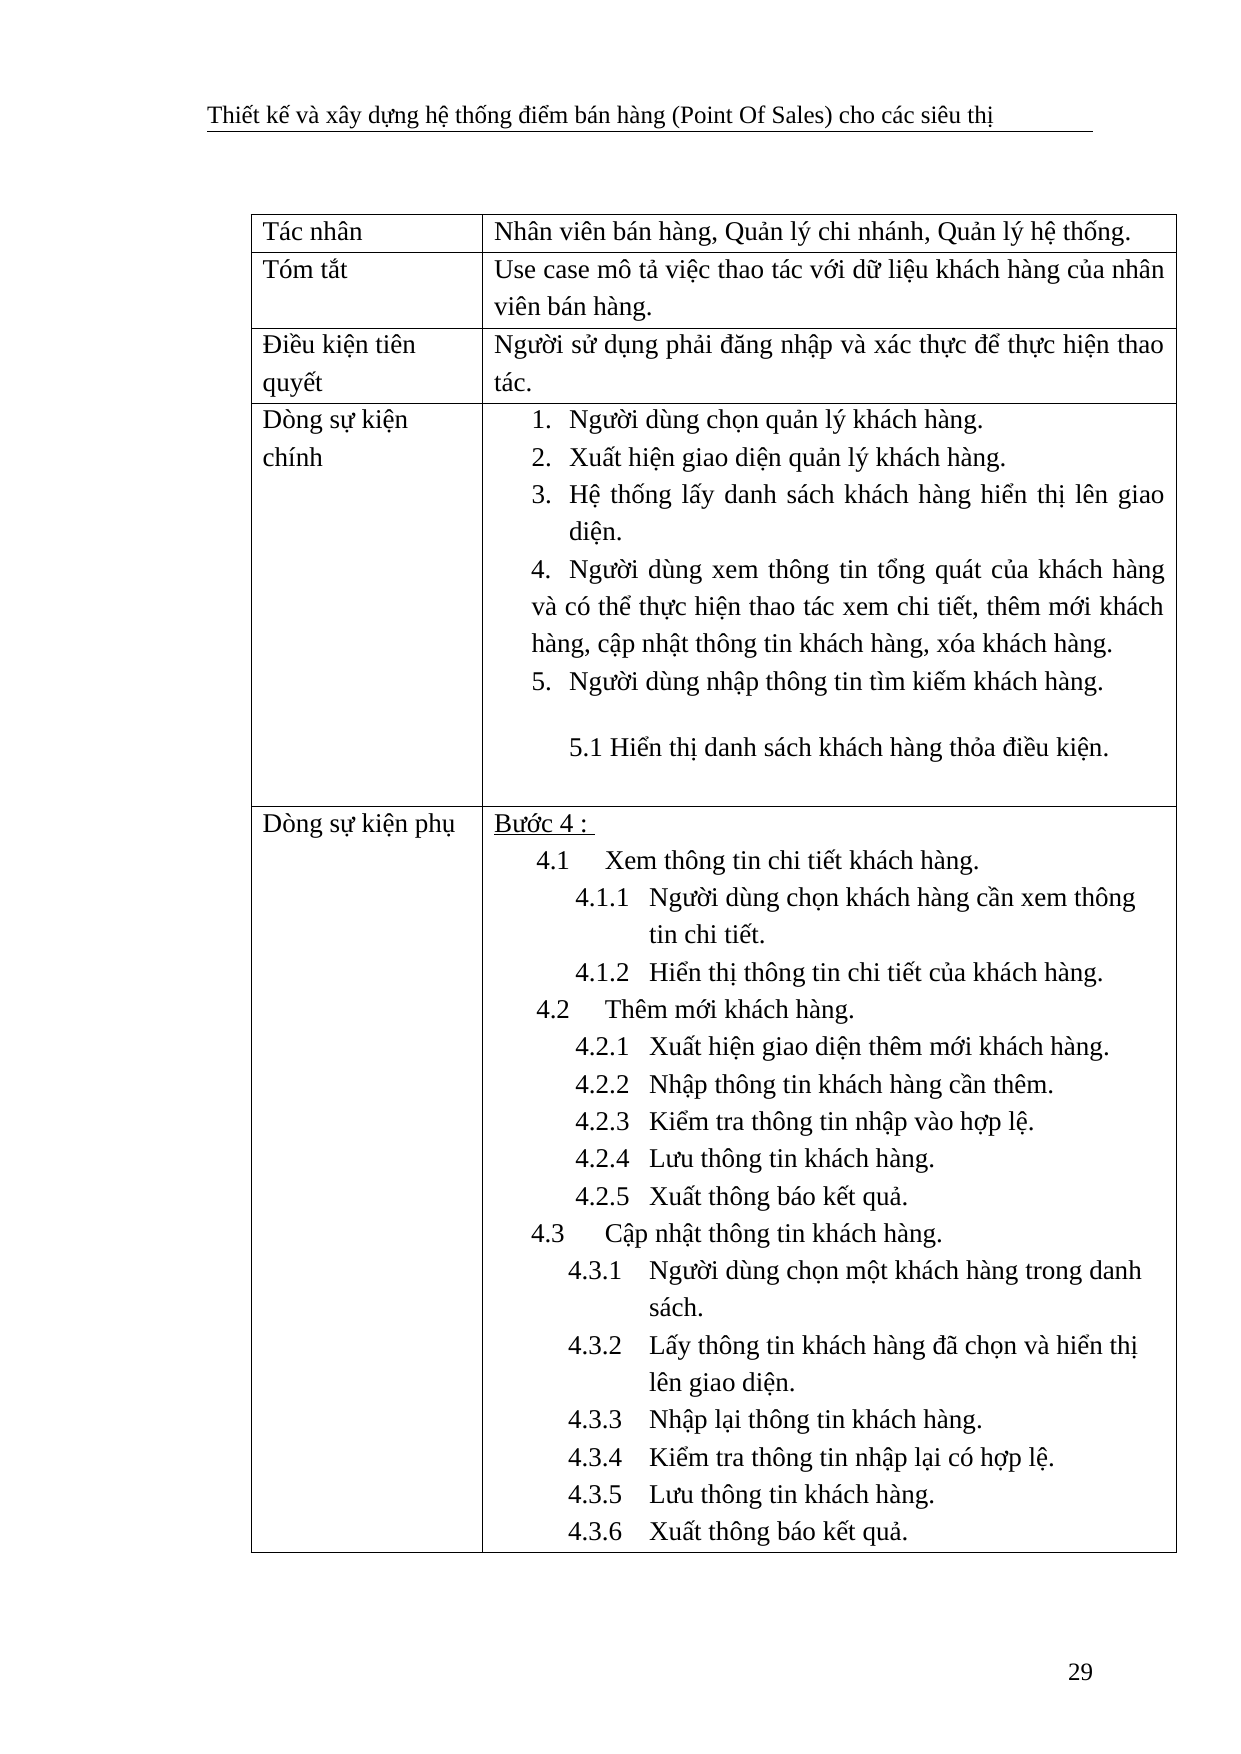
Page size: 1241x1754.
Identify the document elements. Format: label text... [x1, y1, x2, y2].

table_cell Dòng sự kiện phụ [252, 807, 482, 1552]
table_cell Người sử dụng phải đăng nhập và xác thực để thực hiện thao tác. [483, 329, 1176, 403]
table_cell Dòng sự kiện chính [252, 404, 482, 806]
table_cell Điều kiện tiên quyết [252, 329, 482, 403]
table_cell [483, 807, 1176, 1552]
table_cell Tóm tắt [252, 253, 482, 327]
table_cell Use case mô tả việc thao tác với dữ liệu khách hàng của nhân viên bán hàng. [483, 253, 1176, 327]
table_header Tác nhân [252, 215, 482, 252]
table_header Nhân viên bán hàng, Quản lý chi nhánh, Quản lý hệ thống. [483, 215, 1176, 252]
table_cell Người dùng chọn quản lý khách hàng. Xuất hiện giao diện quản lý khách hàng. Hệ thống lấy danh sách khách hàng hiển thị lên giao diện. Người dùng xem thông tin tổng quát của khách hàng và có thể thực hiện thao tác xem chi tiết, thêm mới khách hàng, cập nhật thông tin khách hàng, xóa khách hàng. Người dùng nhập thông tin tìm kiếm khách hàng. 5.1 Hiển thị danh sách khách hàng thỏa điều kiện. [483, 404, 1176, 806]
